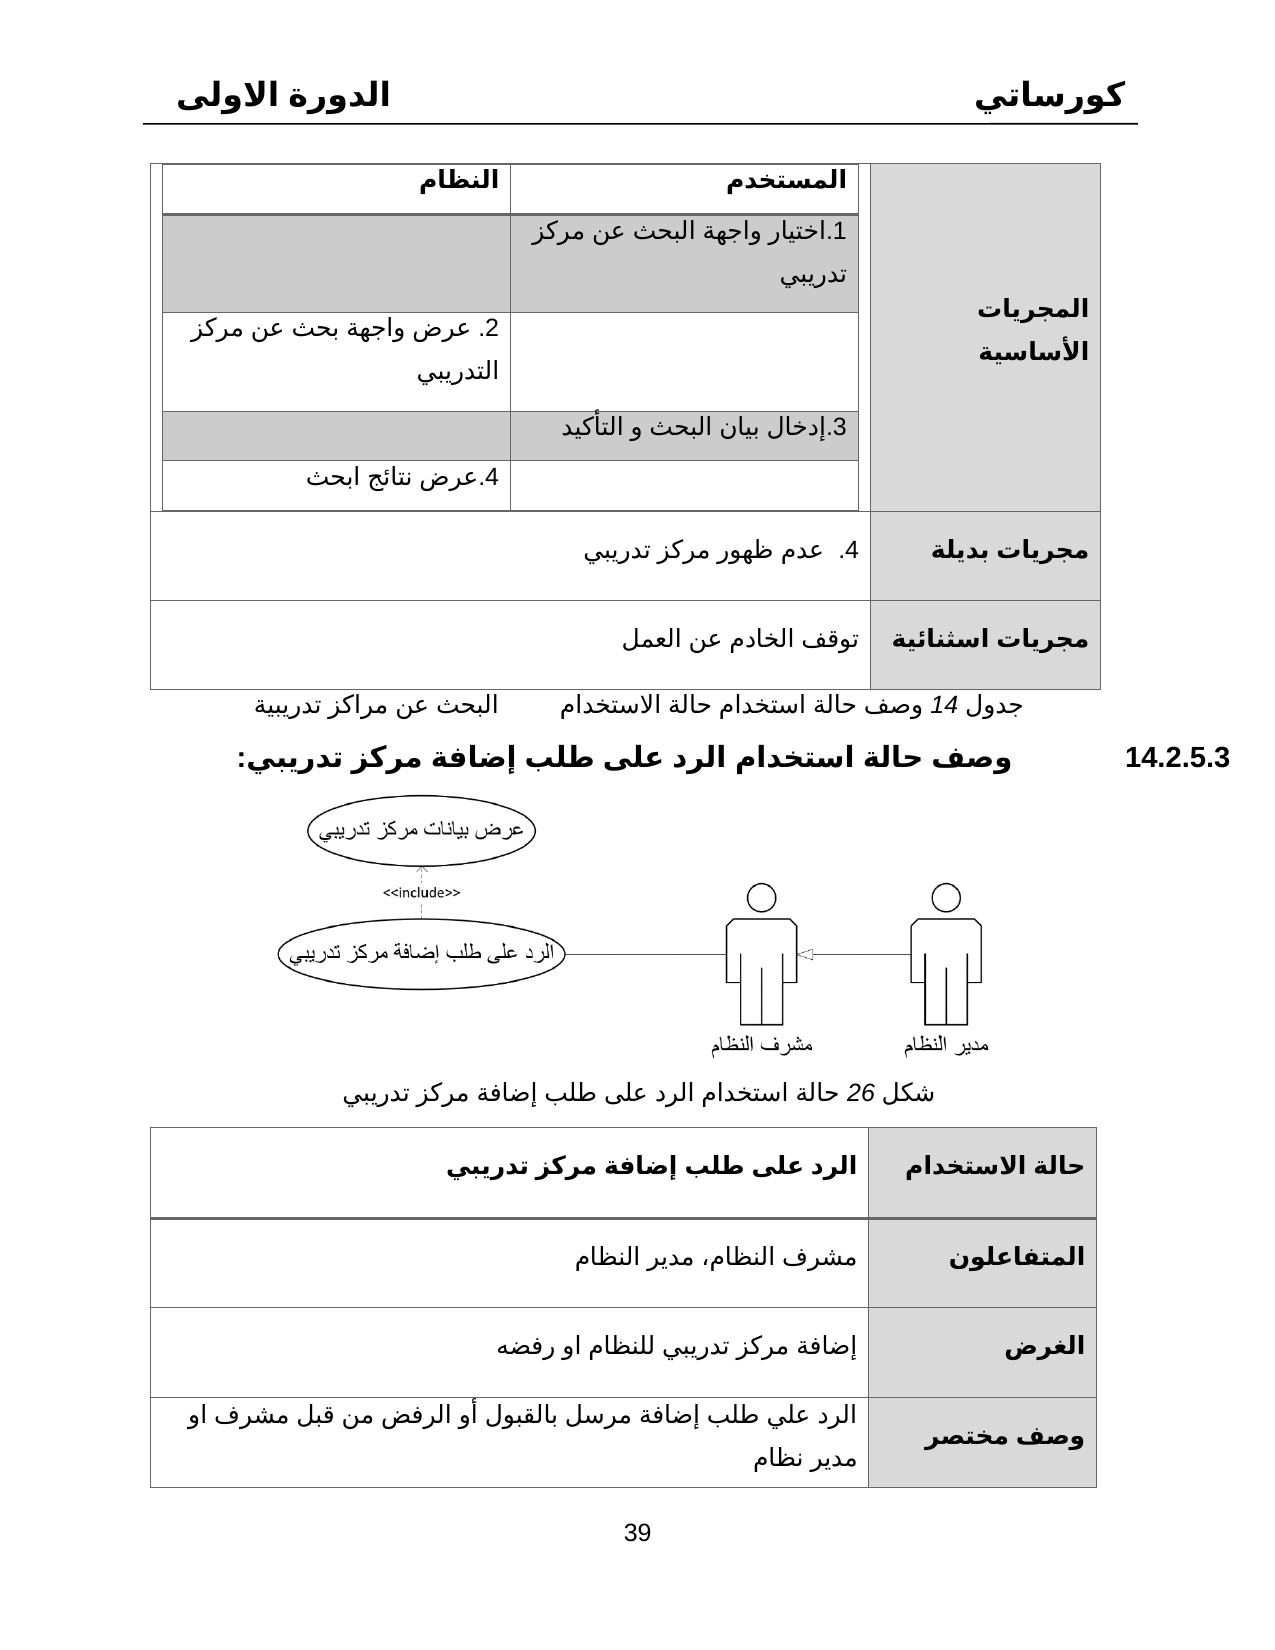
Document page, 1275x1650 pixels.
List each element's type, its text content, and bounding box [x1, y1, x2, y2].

picture [272, 790, 1003, 1064]
table_cell الغرض [869, 1308, 1096, 1397]
text شكل 26 حالة استخدام الرد على طلب إضافة مركز تدريبي [150, 1078, 1125, 1106]
table_cell [163, 461, 510, 510]
table_cell 4. عدم ظهور مركز تدريبي [151, 512, 870, 600]
table_cell [511, 461, 858, 510]
table_header الرد على طلب إضافة مركز تدريبي [151, 1128, 868, 1217]
table_cell المتفاعلون [869, 1220, 1096, 1307]
table_cell وصف مختصر [869, 1398, 1096, 1487]
table_cell مجريات بديلة [871, 512, 1100, 600]
table_cell مجريات اسثنائية [871, 601, 1100, 689]
table_cell توقف الخادم عن العمل [151, 601, 870, 689]
table_cell مشرف النظام، مدير النظام [151, 1220, 868, 1307]
table_cell [163, 313, 510, 411]
subtitle وصف حالة استخدام الرد على طلب إضافة مركز تدريبي: [150, 740, 1125, 773]
table_cell [511, 165, 858, 213]
table_cell [511, 313, 858, 411]
table_cell إضافة مركز تدريبي للنظام او رفضه [151, 1308, 868, 1397]
table_cell [163, 165, 510, 213]
table_cell [151, 164, 162, 511]
table_cell [859, 164, 870, 511]
table_cell المجريات الأساسية [871, 164, 1100, 511]
text جدول 14 وصف حالة استخدام حالة الاستخدام البحث عن مراكز تدريبية [150, 690, 1125, 719]
table_header حالة الاستخدام [869, 1128, 1096, 1217]
table_cell الرد علي طلب إضافة مرسل بالقبول أو الرفض من قبل مشرف او مدير نظام [151, 1398, 868, 1487]
